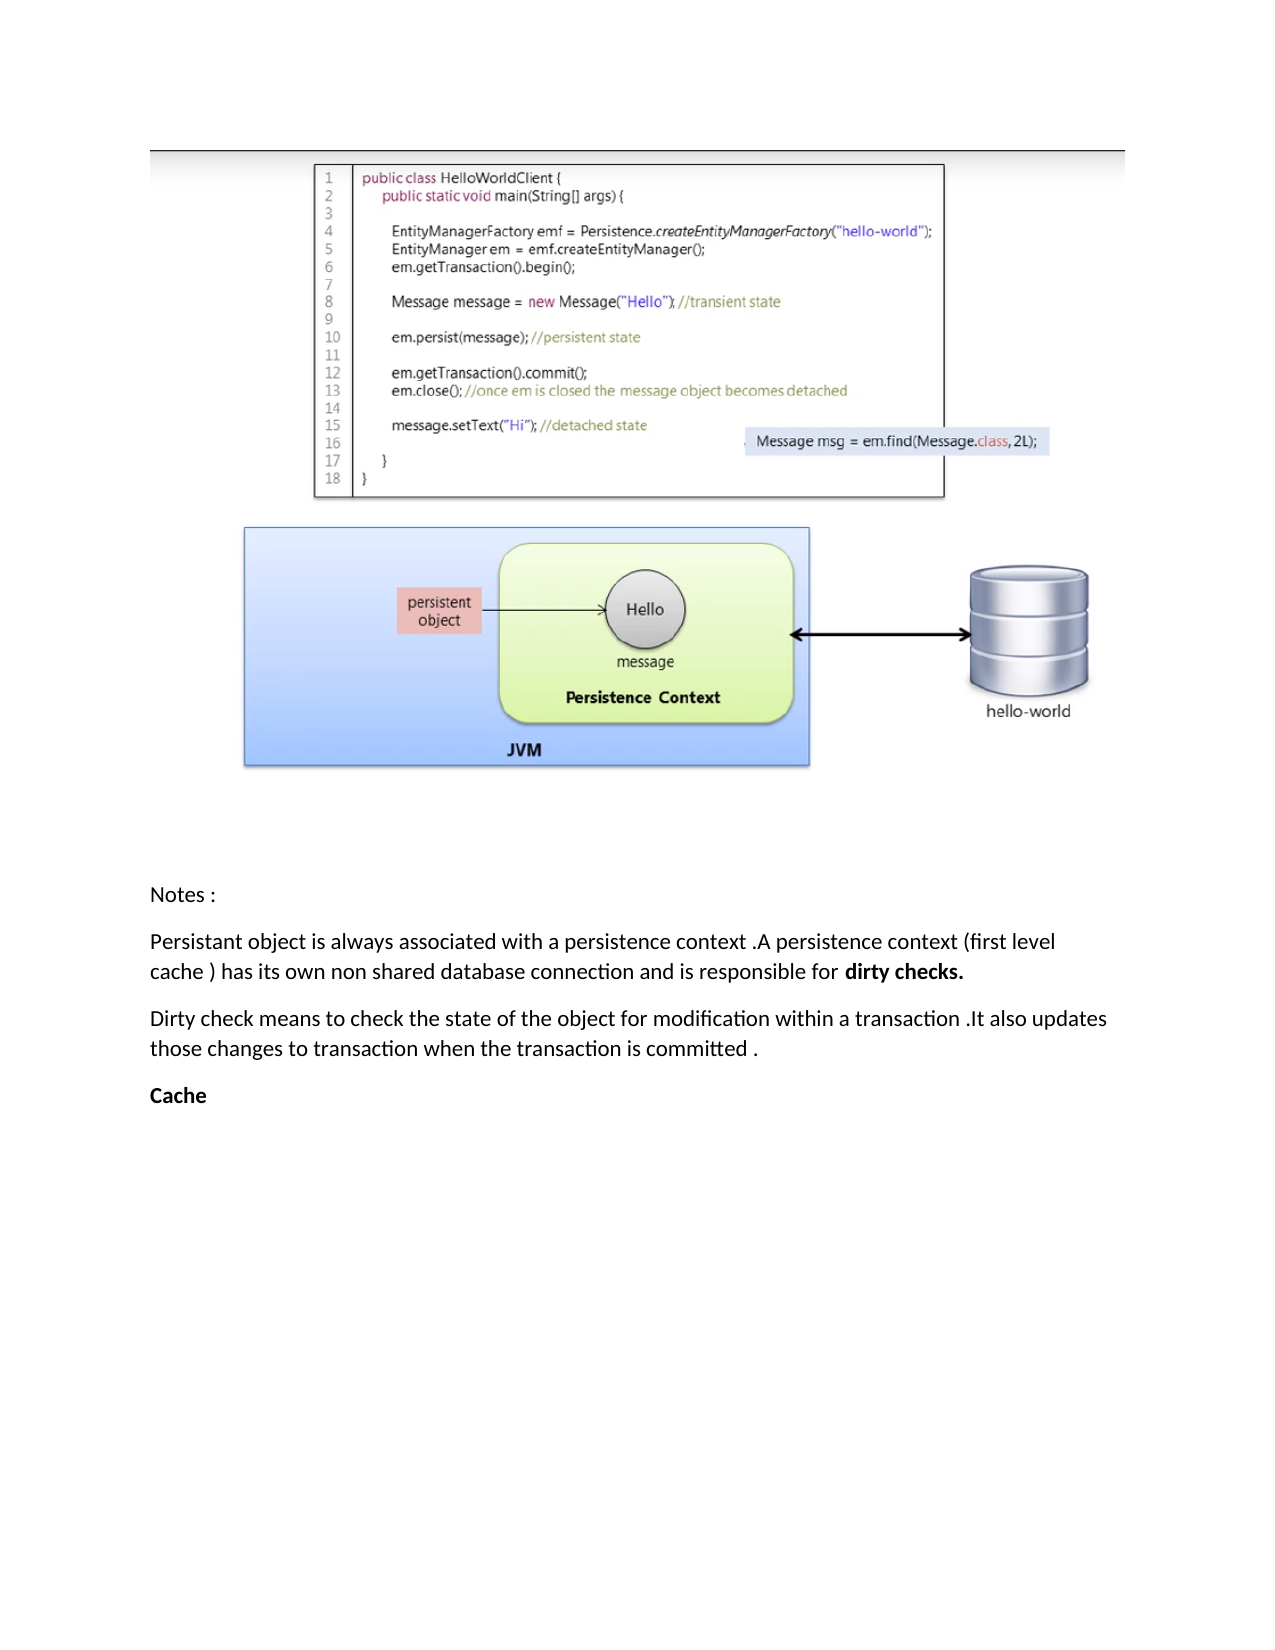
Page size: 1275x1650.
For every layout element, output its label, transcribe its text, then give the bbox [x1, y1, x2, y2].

text Dirty check means to check the state of the object for modification within a transaction .It also updates those changes to transaction when the transaction is committed . [150, 1004, 1125, 1062]
text Notes : [150, 880, 1125, 908]
text Cache [150, 1081, 1125, 1109]
picture [150, 150, 1125, 815]
text Persistant object is always associated with a persistence context .A persistence context (first level cache ) has its own non shared database connection and is responsible for dirty checks. [150, 927, 1125, 985]
